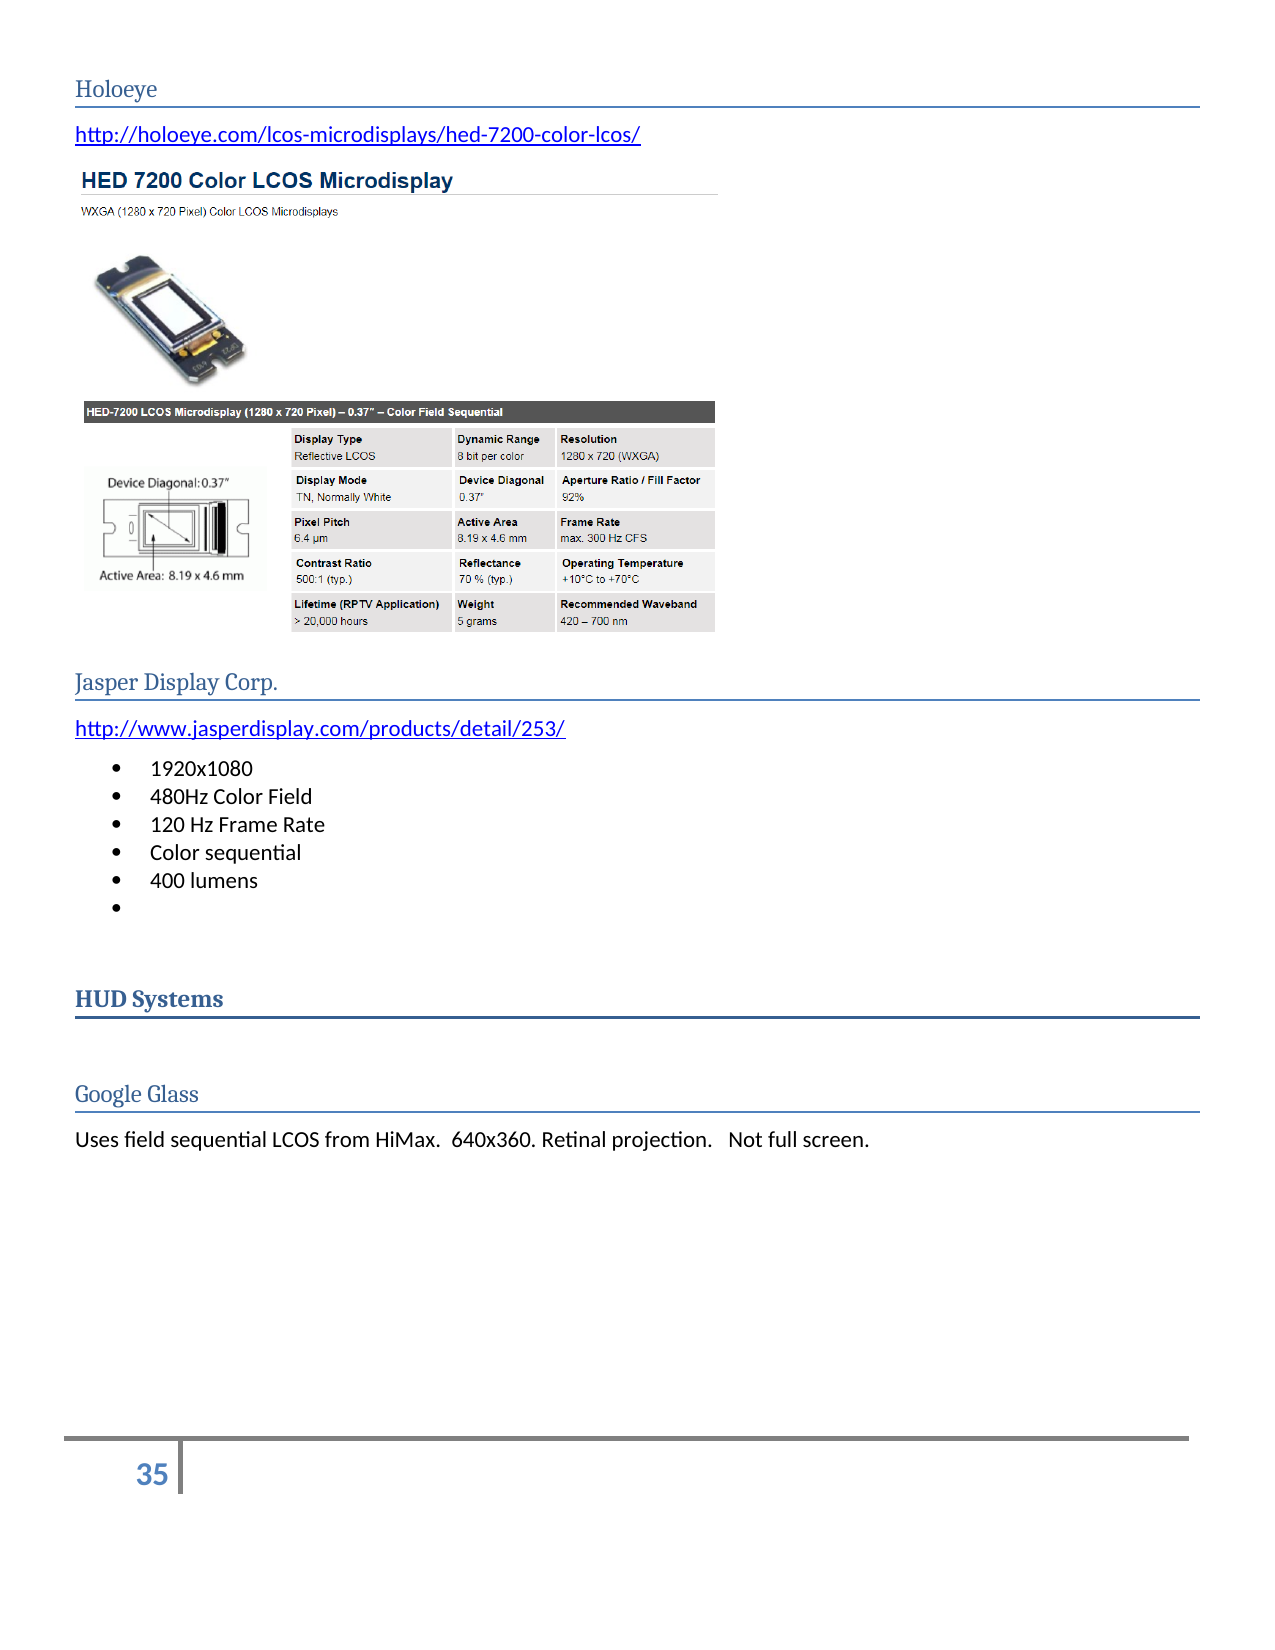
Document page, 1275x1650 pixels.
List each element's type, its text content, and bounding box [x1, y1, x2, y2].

list 480Hz Color Field [112, 782, 1200, 810]
subtitle Google Glass [75, 1080, 1200, 1111]
list Color sequential [112, 838, 1200, 866]
picture [75, 161, 721, 648]
list 400 lumens [112, 866, 1200, 894]
list 120 Hz Frame Rate [112, 810, 1200, 838]
subtitle Jasper Display Corp. [75, 668, 1200, 699]
text http://holoeye.com/lcos-microdisplays/hed-7200-color-lcos/ [75, 120, 1200, 148]
text Uses field sequential LCOS from HiMax. 640x360. Retinal projection. Not full screen. [75, 1126, 1200, 1154]
subtitle Holoeye [75, 75, 1200, 106]
list 1920x1080 [112, 754, 1200, 782]
subtitle HUD Systems [75, 985, 1200, 1016]
text http://www.jasperdisplay.com/products/detail/253/ [75, 714, 1200, 742]
